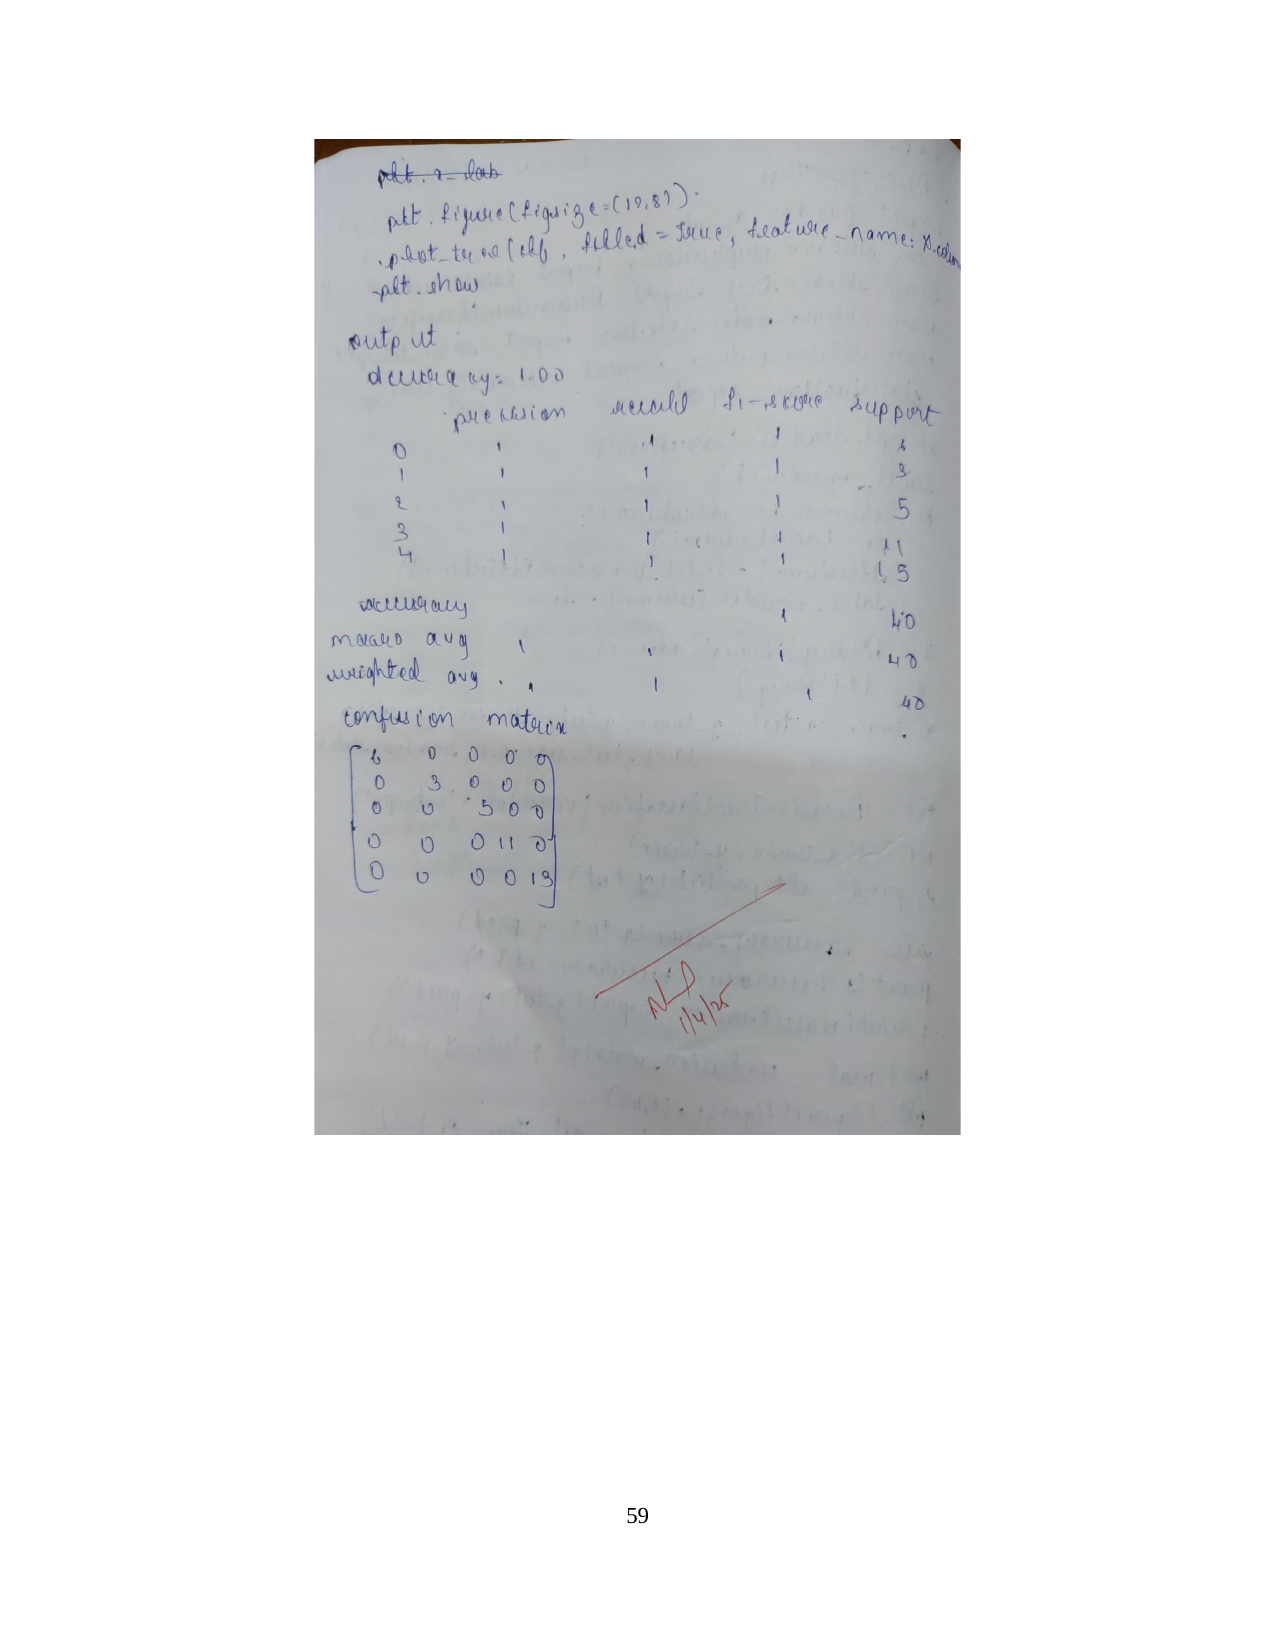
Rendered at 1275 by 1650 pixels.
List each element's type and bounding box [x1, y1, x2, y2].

picture [314, 139, 961, 1135]
